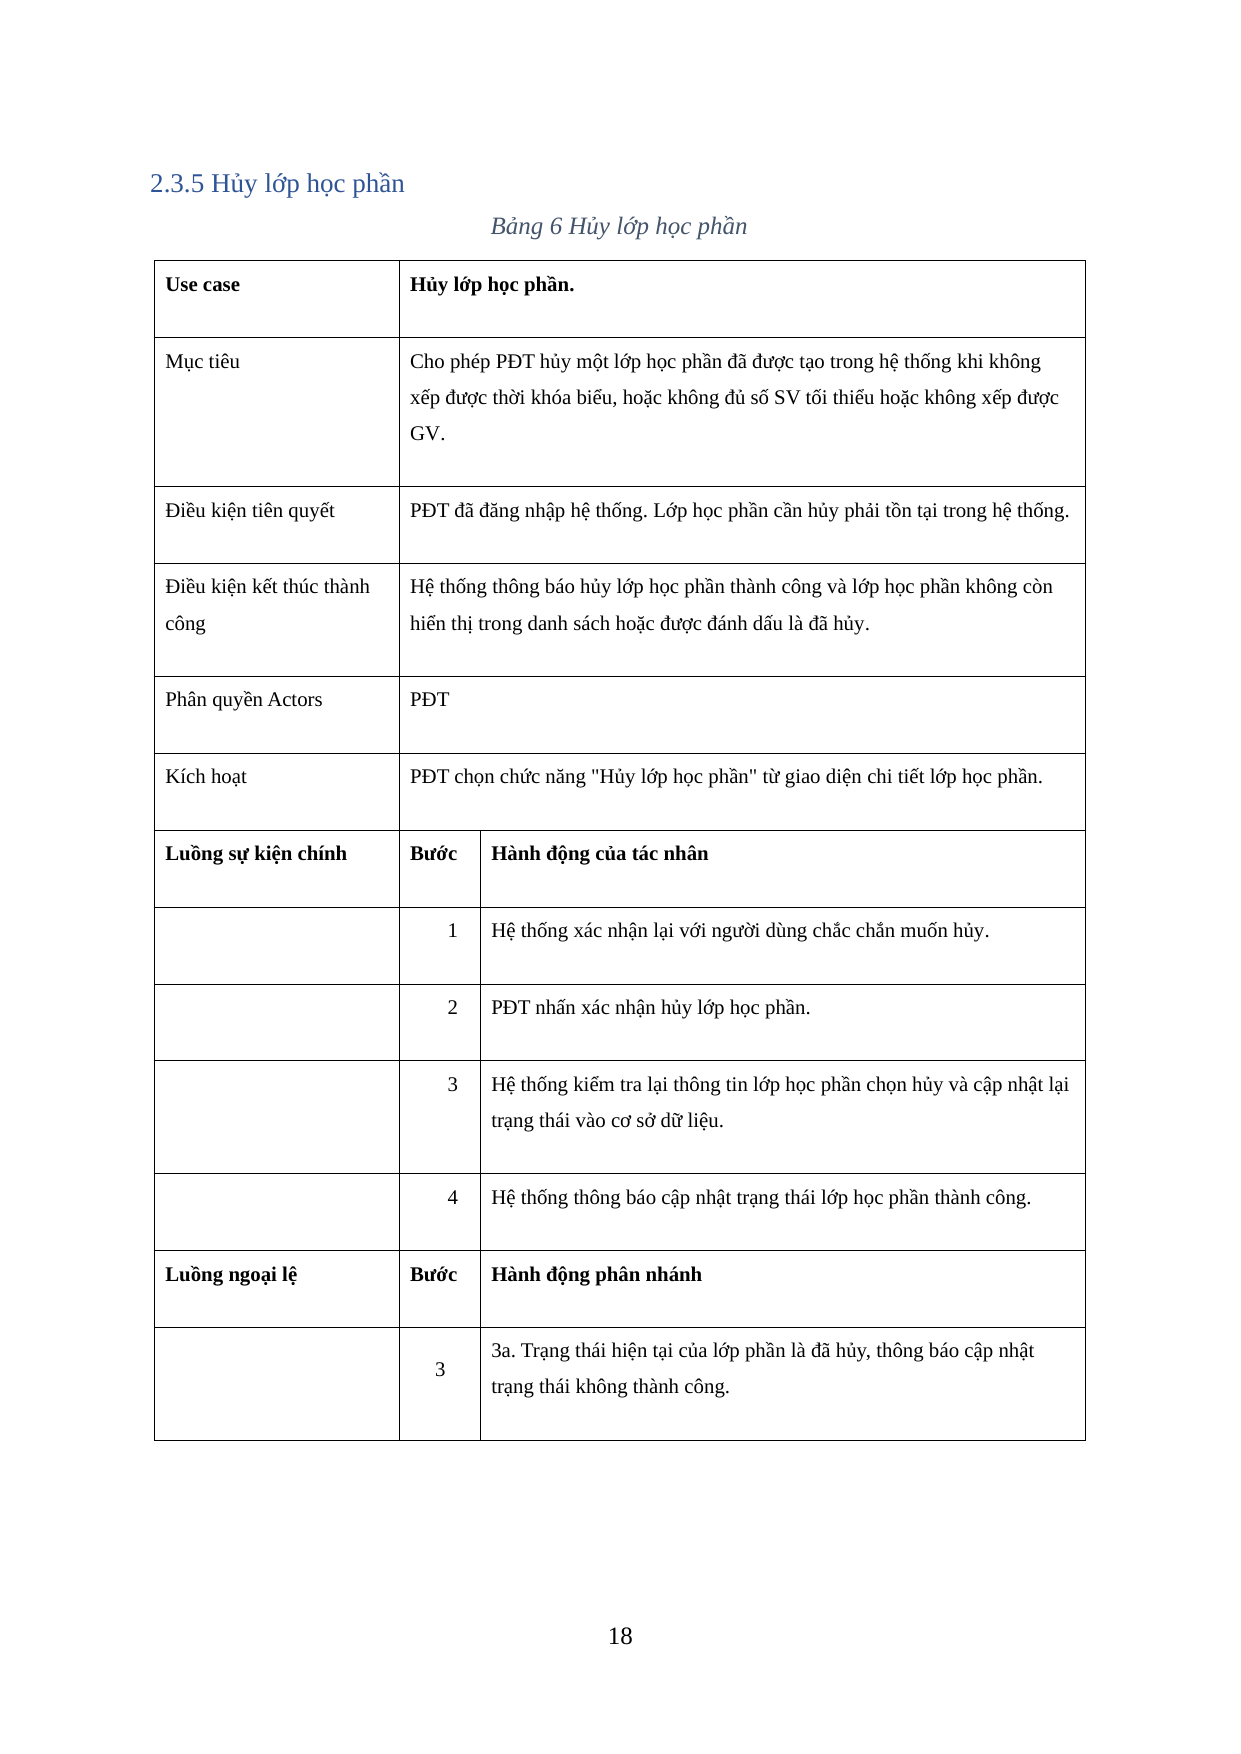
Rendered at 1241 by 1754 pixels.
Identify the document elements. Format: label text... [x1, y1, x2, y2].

table_cell PĐT đã đăng nhập hệ thống. Lớp học phần cần hủy phải tồn tại trong hệ thống. [400, 487, 1085, 563]
table_cell PĐT [400, 677, 1085, 753]
table_cell [155, 908, 399, 983]
table_cell Hệ thống thông báo hủy lớp học phần thành công và lớp học phần không còn hiển thị trong danh sách hoặc được đánh dấu là đã hủy. [400, 564, 1085, 676]
table_cell Hệ thống thông báo cập nhật trạng thái lớp học phần thành công. [481, 1174, 1085, 1250]
table_cell 4 [400, 1174, 480, 1250]
table_cell Mục tiêu [155, 338, 399, 486]
table_cell Luồng sự kiện chính [155, 831, 399, 907]
table_cell Hành động phân nhánh [481, 1251, 1085, 1327]
table_cell PĐT chọn chức năng "Hủy lớp học phần" từ giao diện chi tiết lớp học phần. [400, 754, 1085, 830]
table_cell Phân quyền Actors [155, 677, 399, 753]
table_cell Bước [400, 831, 480, 907]
table_cell 3a. Trạng thái hiện tại của lớp phần là đã hủy, thông báo cập nhật trạng thái không thành công. [481, 1328, 1085, 1440]
text Bảng 6 Hủy lớp học phần [150, 211, 1090, 239]
table_cell Điều kiện tiên quyết [155, 487, 399, 563]
table_cell Luồng ngoại lệ [155, 1251, 399, 1327]
table_cell Kích hoạt [155, 754, 399, 830]
table_cell [155, 1061, 399, 1173]
table_cell Hành động của tác nhân [481, 831, 1085, 907]
table_cell 3 [400, 1328, 480, 1440]
table_cell Điều kiện kết thúc thành công [155, 564, 399, 676]
table_cell Hệ thống kiểm tra lại thông tin lớp học phần chọn hủy và cập nhật lại trạng thái vào cơ sở dữ liệu. [481, 1061, 1085, 1173]
table_cell [155, 1174, 399, 1250]
table_cell Hệ thống xác nhận lại với người dùng chắc chắn muốn hủy. [481, 908, 1085, 983]
table_cell 3 [400, 1061, 480, 1173]
table_cell PĐT nhấn xác nhận hủy lớp học phần. [481, 985, 1085, 1060]
table_cell 1 [400, 908, 480, 983]
table_cell 2 [400, 985, 480, 1060]
table_header Hủy lớp học phần. [400, 261, 1085, 337]
table_cell [155, 985, 399, 1060]
subtitle 2.3.5 Hủy lớp học phần [150, 167, 1090, 198]
table_cell Bước [400, 1251, 480, 1327]
table_cell Cho phép PĐT hủy một lớp học phần đã được tạo trong hệ thống khi không xếp được thời khóa biểu, hoặc không đủ số SV tối thiểu hoặc không xếp được GV. [400, 338, 1085, 486]
table_header Use case [155, 261, 399, 337]
table_cell [155, 1328, 399, 1440]
